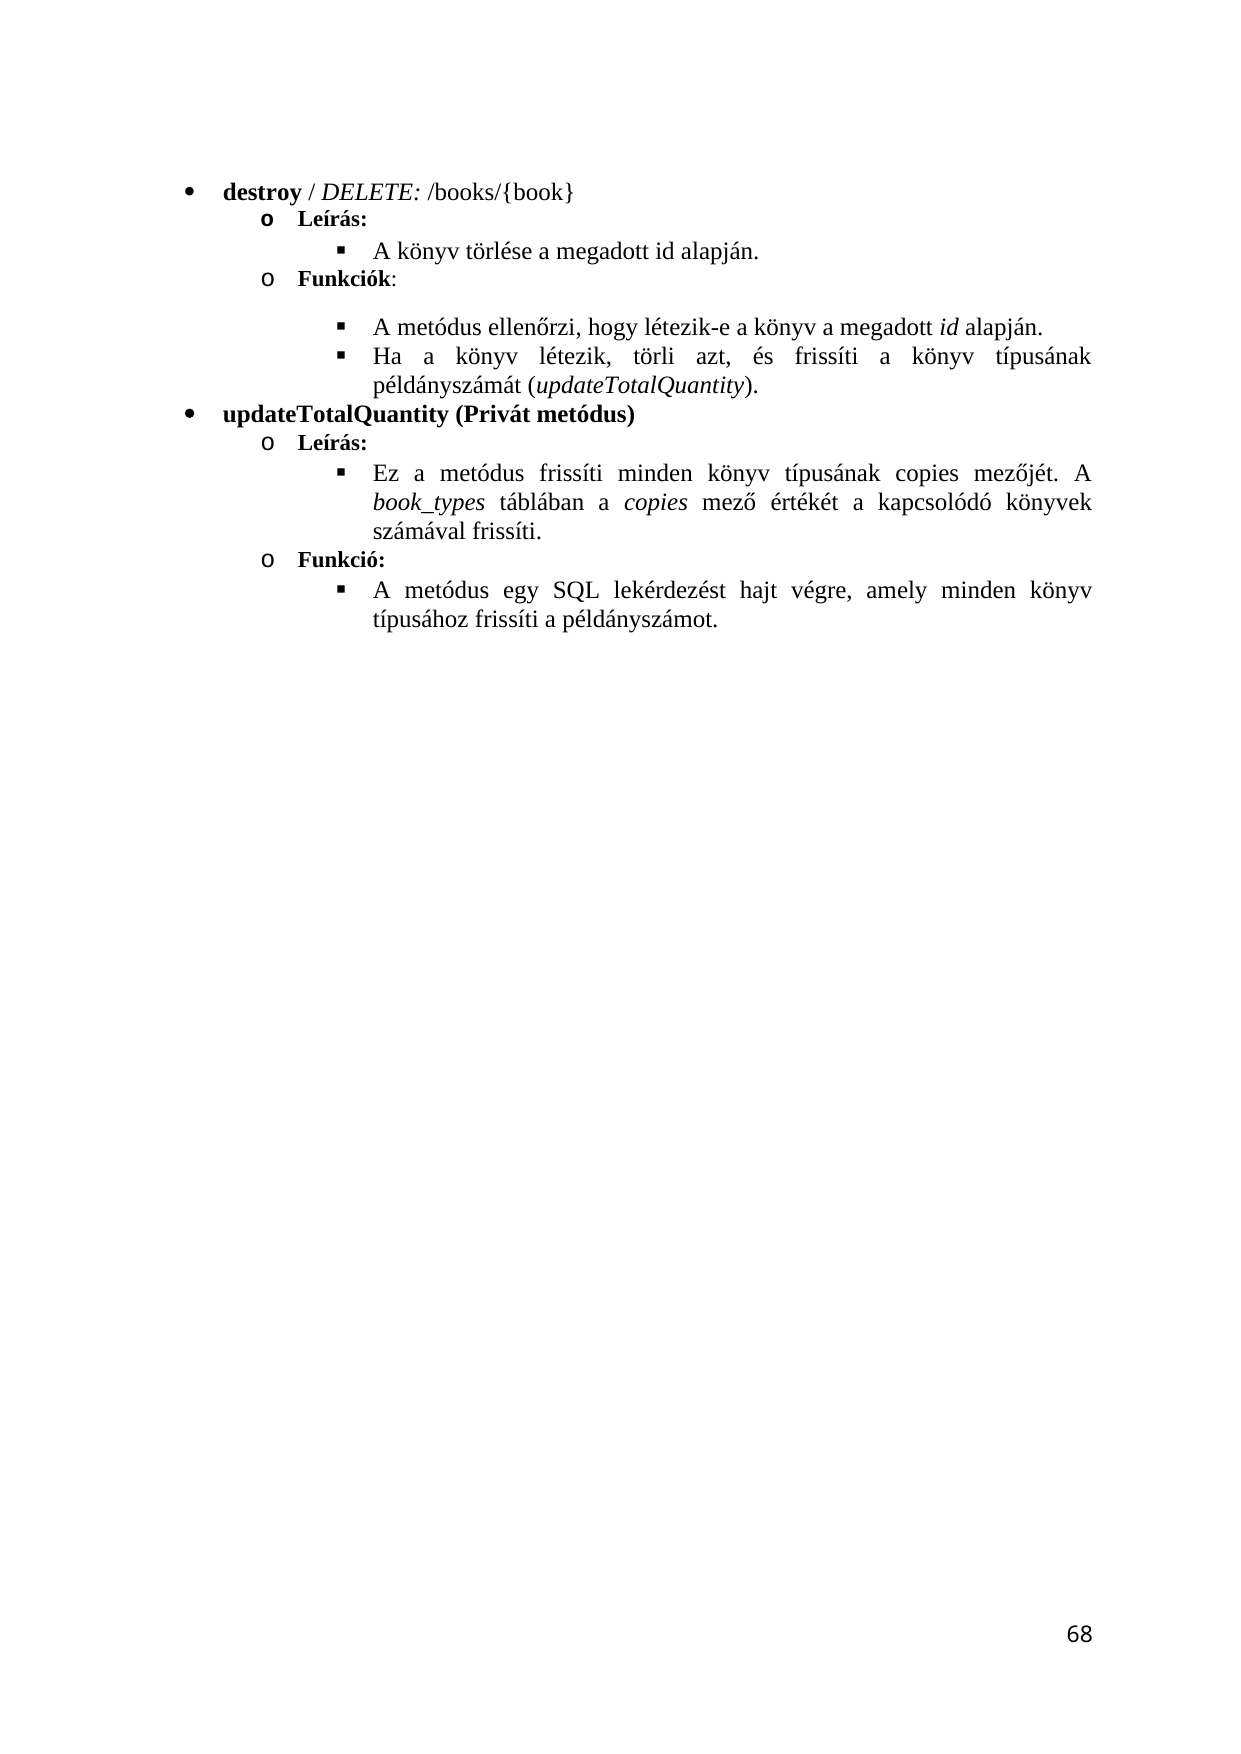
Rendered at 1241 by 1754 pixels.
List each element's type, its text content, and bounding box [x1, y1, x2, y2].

list A metódus egy SQL lekérdezést hajt végre, amely minden könyv típusához frissíti a példányszámot. [335, 575, 1093, 633]
list A metódus ellenőrzi, hogy létezik-e a könyv a megadott id alapján. [335, 312, 1093, 341]
list updateTotalQuantity (Privát metódus) [185, 399, 1093, 427]
list Funkciók: [260, 265, 1093, 293]
list Ez a metódus frissíti minden könyv típusának copies mezőjét. A book_types táblában a copies mező értékét a kapcsolódó könyvek számával frissíti. [335, 458, 1093, 544]
list Funkció: [260, 544, 1093, 575]
list Leírás: [260, 427, 1093, 458]
list Leírás: [260, 206, 1093, 234]
list destroy / DELETE: /books/{book} [185, 177, 1093, 206]
list A könyv törlése a megadott id alapján. [335, 236, 1093, 265]
list Ha a könyv létezik, törli azt, és frissíti a könyv típusának példányszámát (updateTotalQuantity). [335, 341, 1093, 399]
